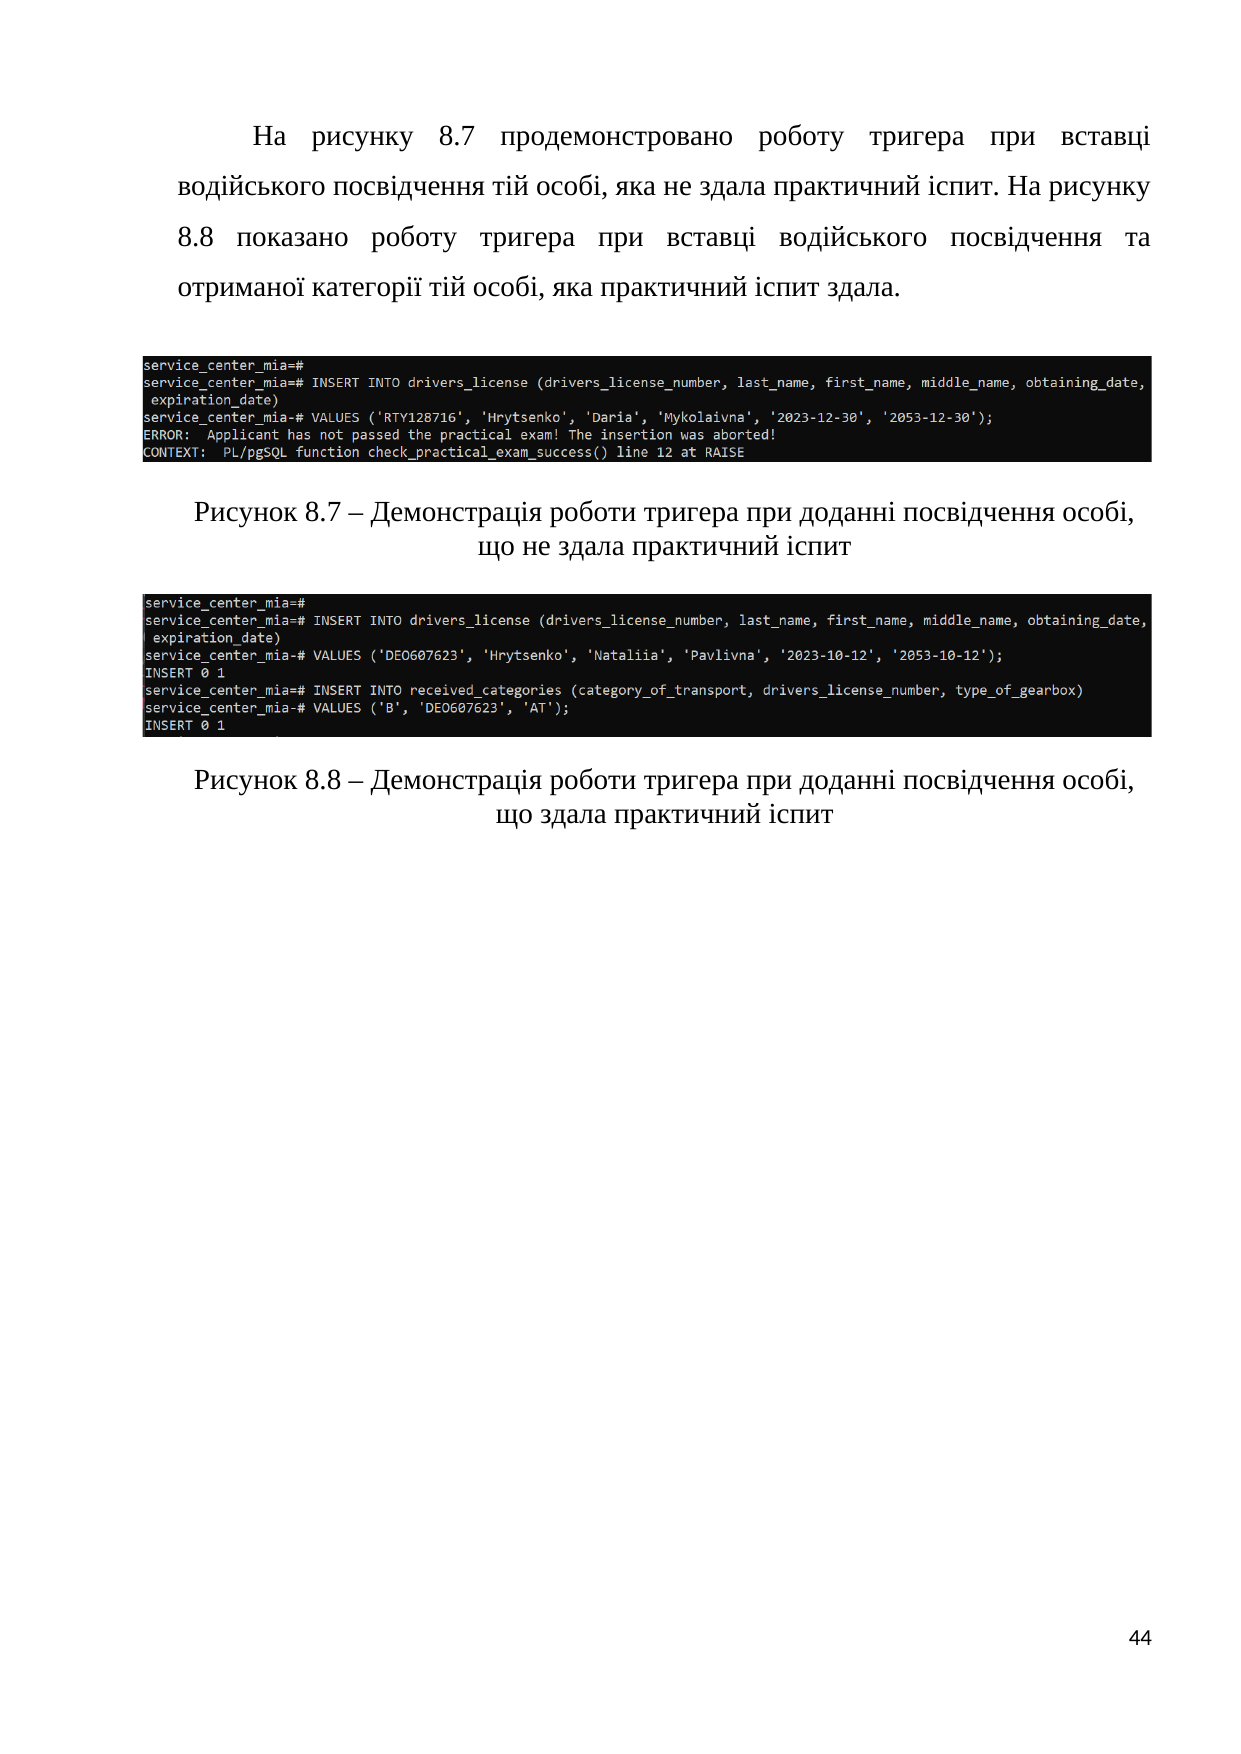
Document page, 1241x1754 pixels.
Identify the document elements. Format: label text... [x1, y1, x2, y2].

text що не здала практичний іспит [177, 528, 1152, 561]
text Рисунок 8.7 – Демонстрація роботи тригера при доданні посвідчення особі, [177, 494, 1152, 528]
text що здала практичний іспит [177, 796, 1152, 829]
text Рисунок 8.8 – Демонстрація роботи тригера при доданні посвідчення особі, [177, 762, 1152, 796]
picture [142, 356, 1152, 462]
picture [142, 594, 1152, 737]
text На рисунку 8.7 продемонстровано роботу тригера при вставці водійського посвідчення тій особі, яка не здала практичний іспит. На рисунку 8.8 показано роботу тригера при вставці водійського посвідчення та отриманої категорії тій особі, яка практичний іспит здала. [177, 118, 1152, 303]
